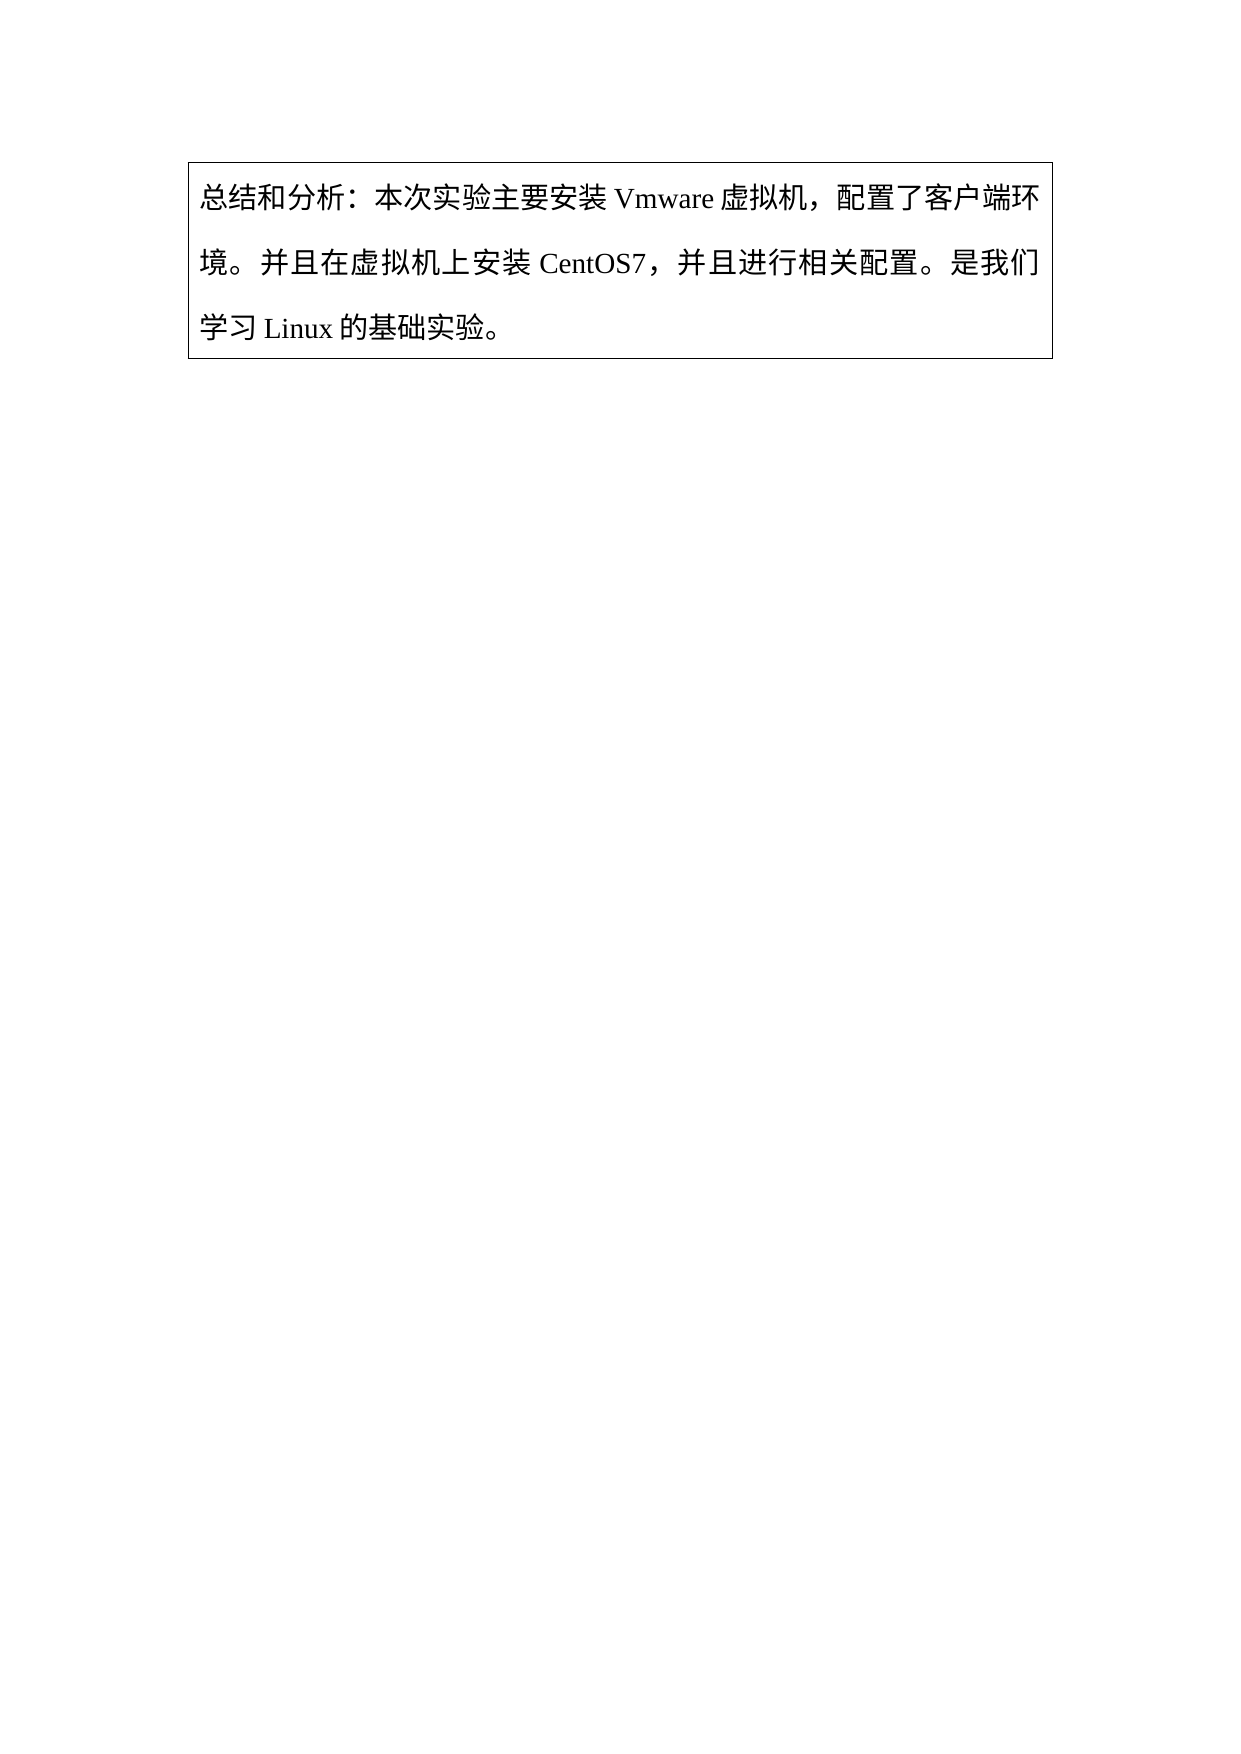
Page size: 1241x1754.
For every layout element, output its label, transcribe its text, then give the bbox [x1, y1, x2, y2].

table_cell 总结和分析：本次实验主要安装Vmware虚拟机，配置了客户端环境。并且在虚拟机上安装CentOS7，并且进行相关配置。是我们学习Linux的基础实验。 [189, 163, 1052, 358]
